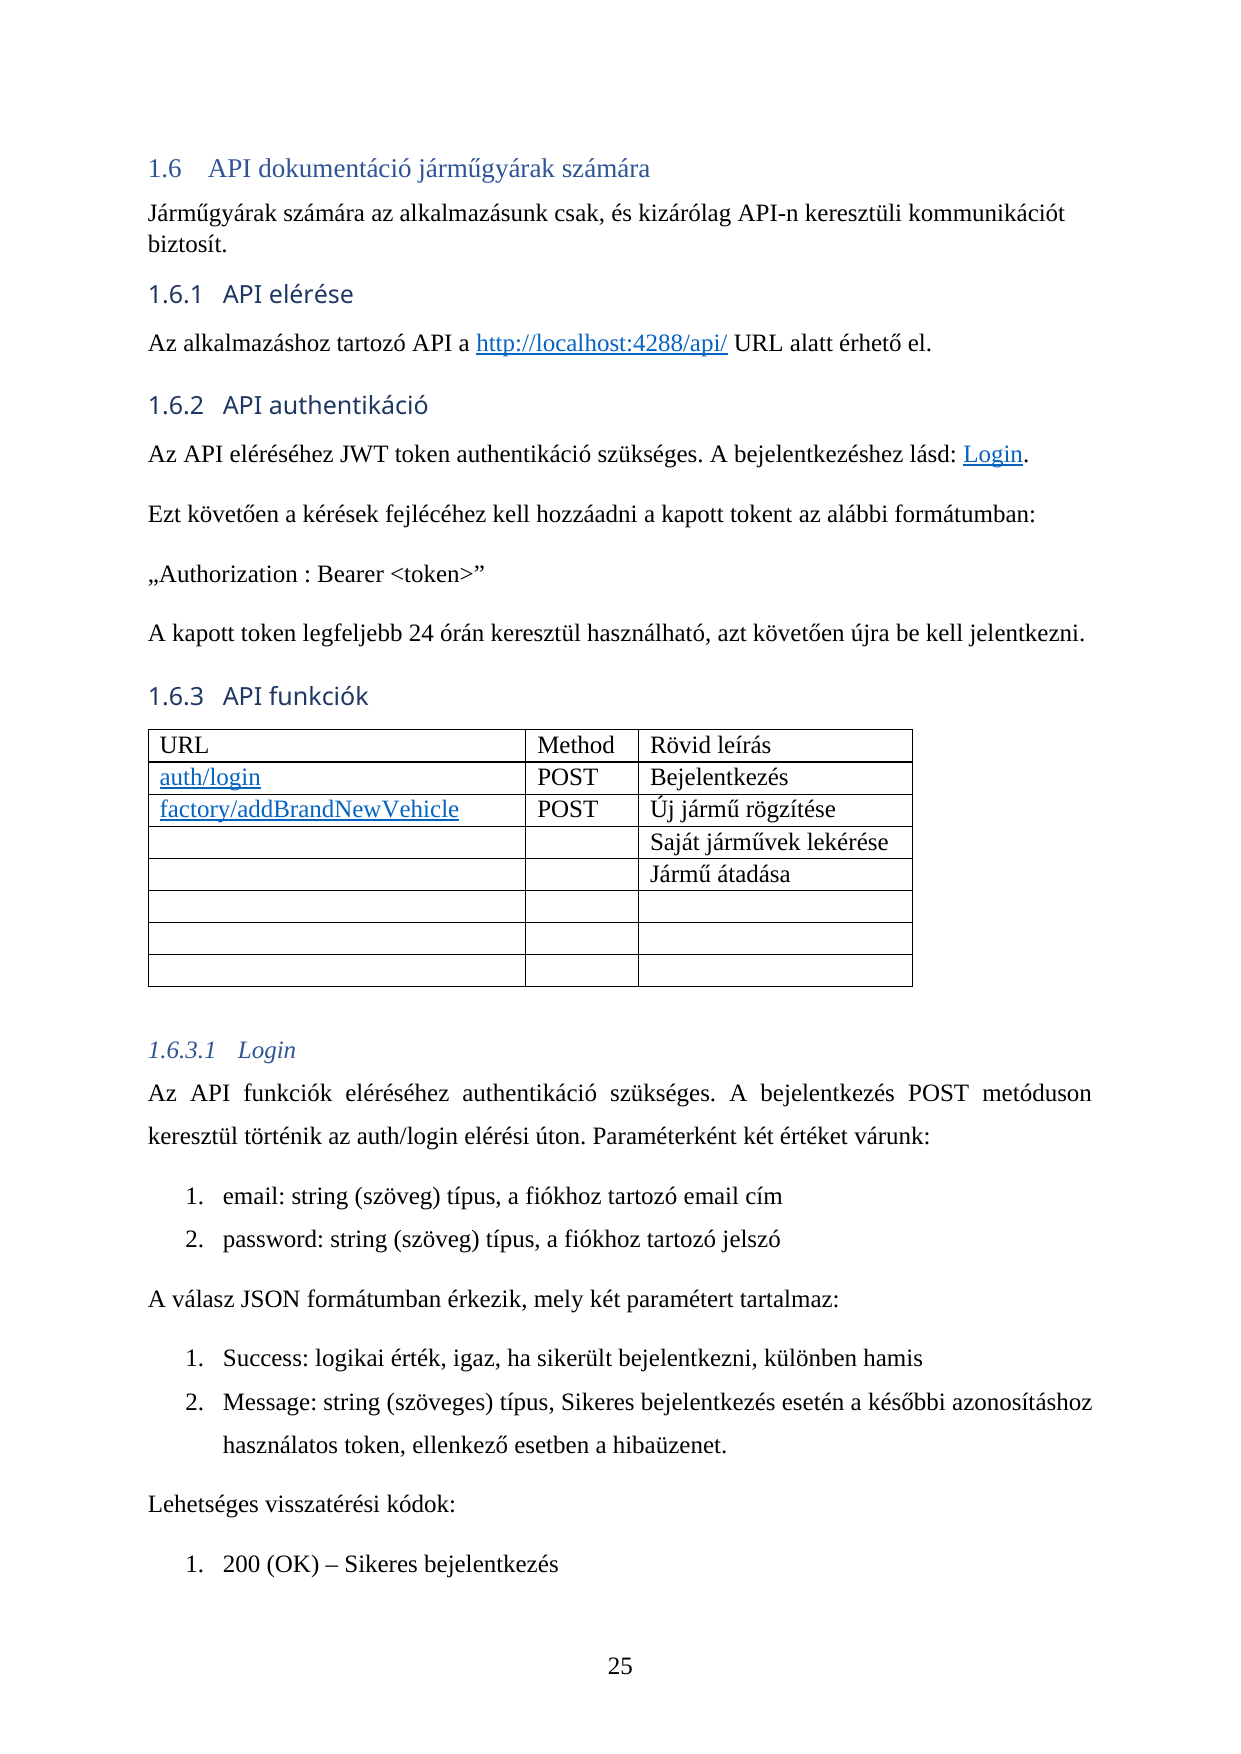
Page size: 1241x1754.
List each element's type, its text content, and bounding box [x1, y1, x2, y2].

text Ezt követően a kérések fejlécéhez kell hozzáadni a kapott tokent az alábbi formátumban: [148, 499, 1093, 528]
table_header URL [149, 730, 525, 761]
text A kapott token legfeljebb 24 órán keresztül használható, azt követően újra be kell jelentkezni. [148, 618, 1093, 647]
text Az alkalmazáshoz tartozó API a http://localhost:4288/api/ URL alatt érhető el. [148, 328, 1093, 357]
table_cell auth/login [149, 763, 525, 793]
table_cell [149, 859, 525, 890]
text A válasz JSON formátumban érkezik, mely két paramétert tartalmaz: [148, 1284, 1093, 1312]
table_cell Saját járművek lekérése [639, 827, 912, 858]
list Success: logikai érték, igaz, ha sikerült bejelentkezni, különben hamis [185, 1343, 1093, 1372]
table_cell [149, 827, 525, 858]
table_header Rövid leírás [639, 730, 912, 761]
text Lehetséges visszatérési kódok: [148, 1489, 1093, 1518]
table_cell [526, 891, 638, 922]
table_cell [526, 827, 638, 858]
table_cell Új jármű rögzítése [639, 795, 912, 826]
table_cell [639, 923, 912, 954]
list 200 (OK) – Sikeres bejelentkezés [185, 1549, 1093, 1578]
subtitle API funkciók [148, 678, 1093, 712]
table_cell POST [526, 763, 638, 793]
list email: string (szöveg) típus, a fiókhoz tartozó email cím [185, 1181, 1093, 1209]
table_cell factory/addBrandNewVehicle [149, 795, 525, 826]
table_cell [149, 955, 525, 986]
table_cell Bejelentkezés [639, 763, 912, 793]
subtitle Login [148, 1035, 1093, 1063]
table_cell [526, 859, 638, 890]
table_cell [149, 923, 525, 954]
table_cell [639, 955, 912, 986]
table_cell [526, 955, 638, 986]
text „Authorization : Bearer <token>” [148, 559, 1093, 587]
list password: string (szöveg) típus, a fiókhoz tartozó jelszó [185, 1224, 1093, 1253]
table_header Method [526, 730, 638, 761]
table_cell [149, 891, 525, 922]
subtitle API authentikáció [148, 388, 1093, 422]
subtitle API dokumentáció járműgyárak számára [148, 152, 1093, 183]
subtitle API elérése [148, 277, 1093, 311]
table_cell Jármű átadása [639, 859, 912, 890]
table_cell POST [526, 795, 638, 826]
text Az API funkciók eléréséhez authentikáció szükséges. A bejelentkezés POST metóduson keresztül történik az auth/login elérési úton. Paraméterként két értéket várunk: [148, 1078, 1093, 1150]
text Az API eléréséhez JWT token authentikáció szükséges. A bejelentkezéshez lásd: Login. [148, 439, 1093, 468]
table_cell [639, 891, 912, 922]
list Message: string (szöveges) típus, Sikeres bejelentkezés esetén a későbbi azonosításhoz használatos token, ellenkező esetben a hibaüzenet. [185, 1387, 1093, 1458]
text Járműgyárak számára az alkalmazásunk csak, és kizárólag API-n keresztüli kommunikációt biztosít. [148, 198, 1093, 258]
table_cell [526, 923, 638, 954]
